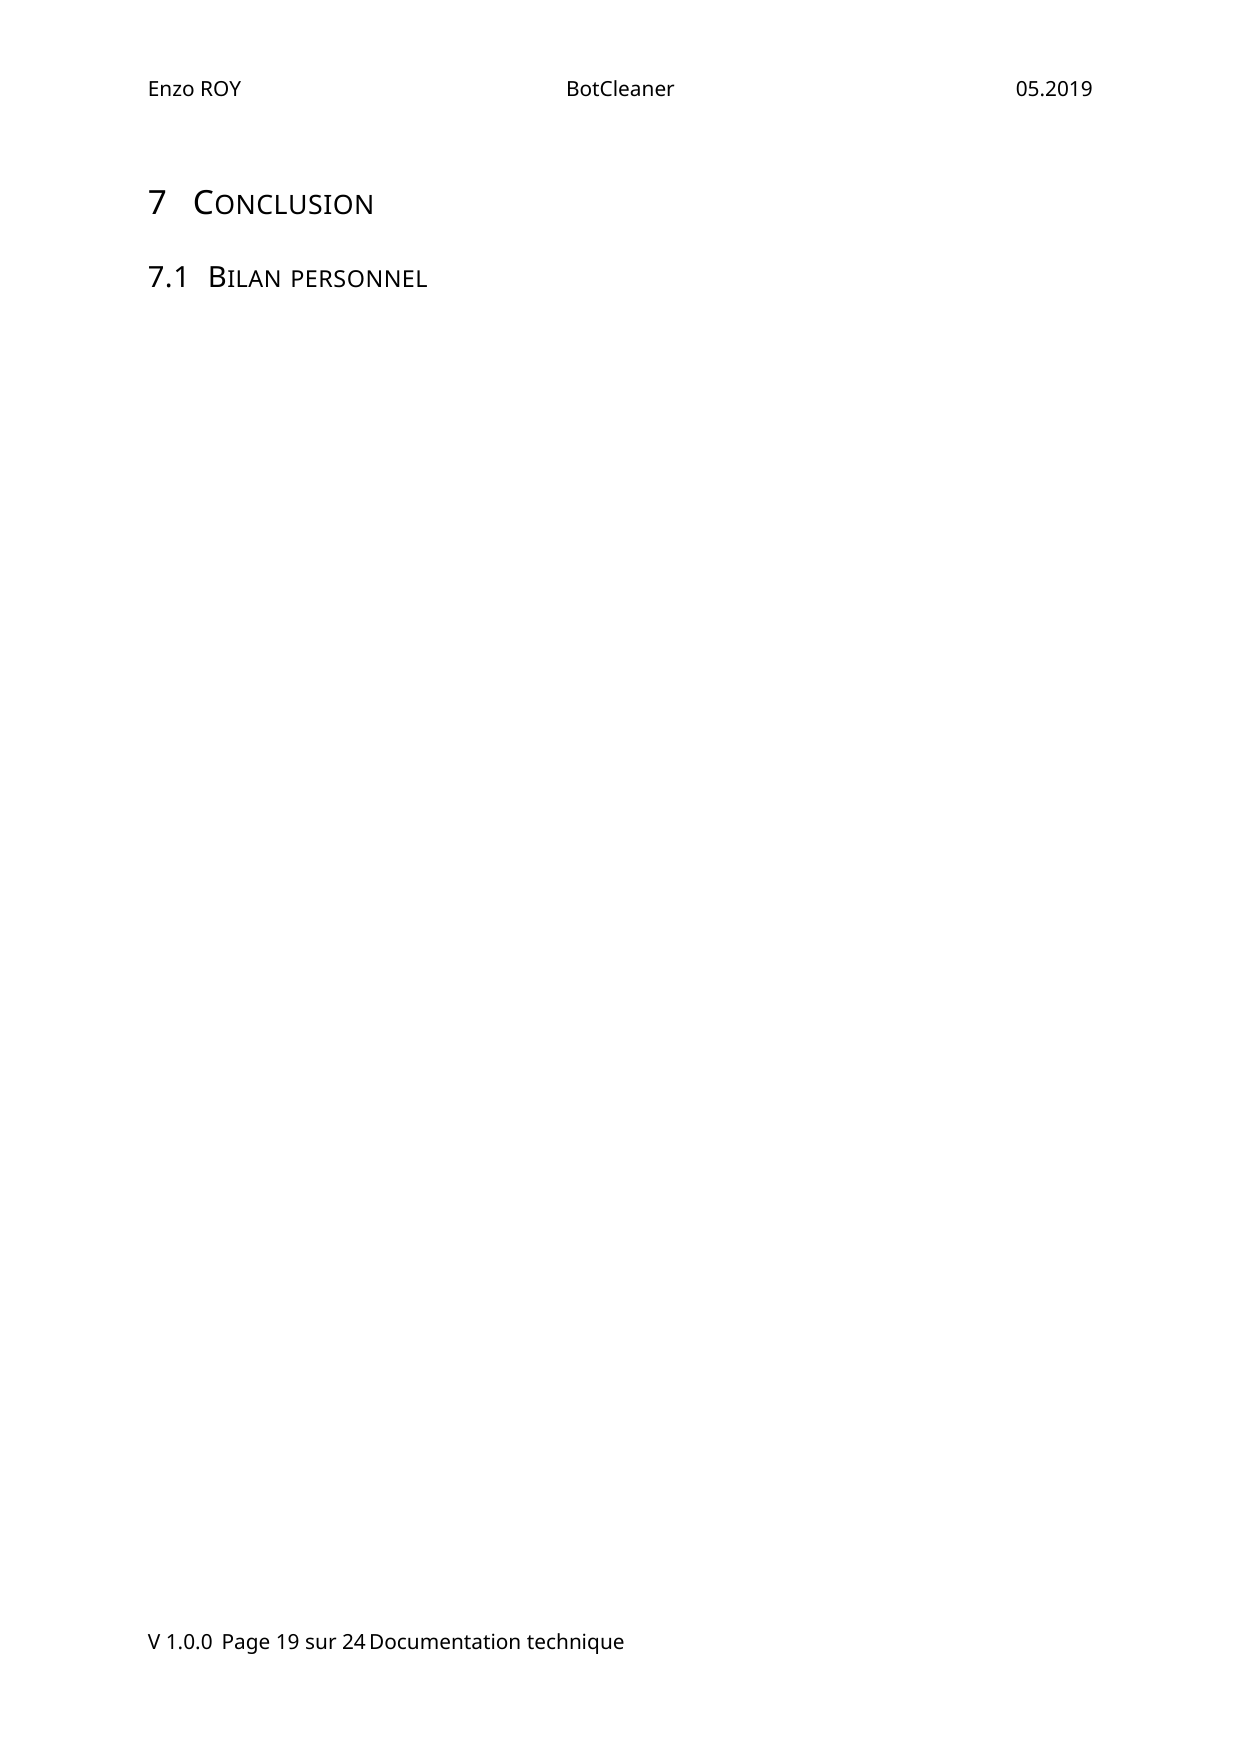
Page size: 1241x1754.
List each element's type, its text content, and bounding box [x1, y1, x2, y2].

subtitle Conclusion [148, 179, 1093, 224]
subtitle Bilan personnel [148, 256, 1093, 296]
